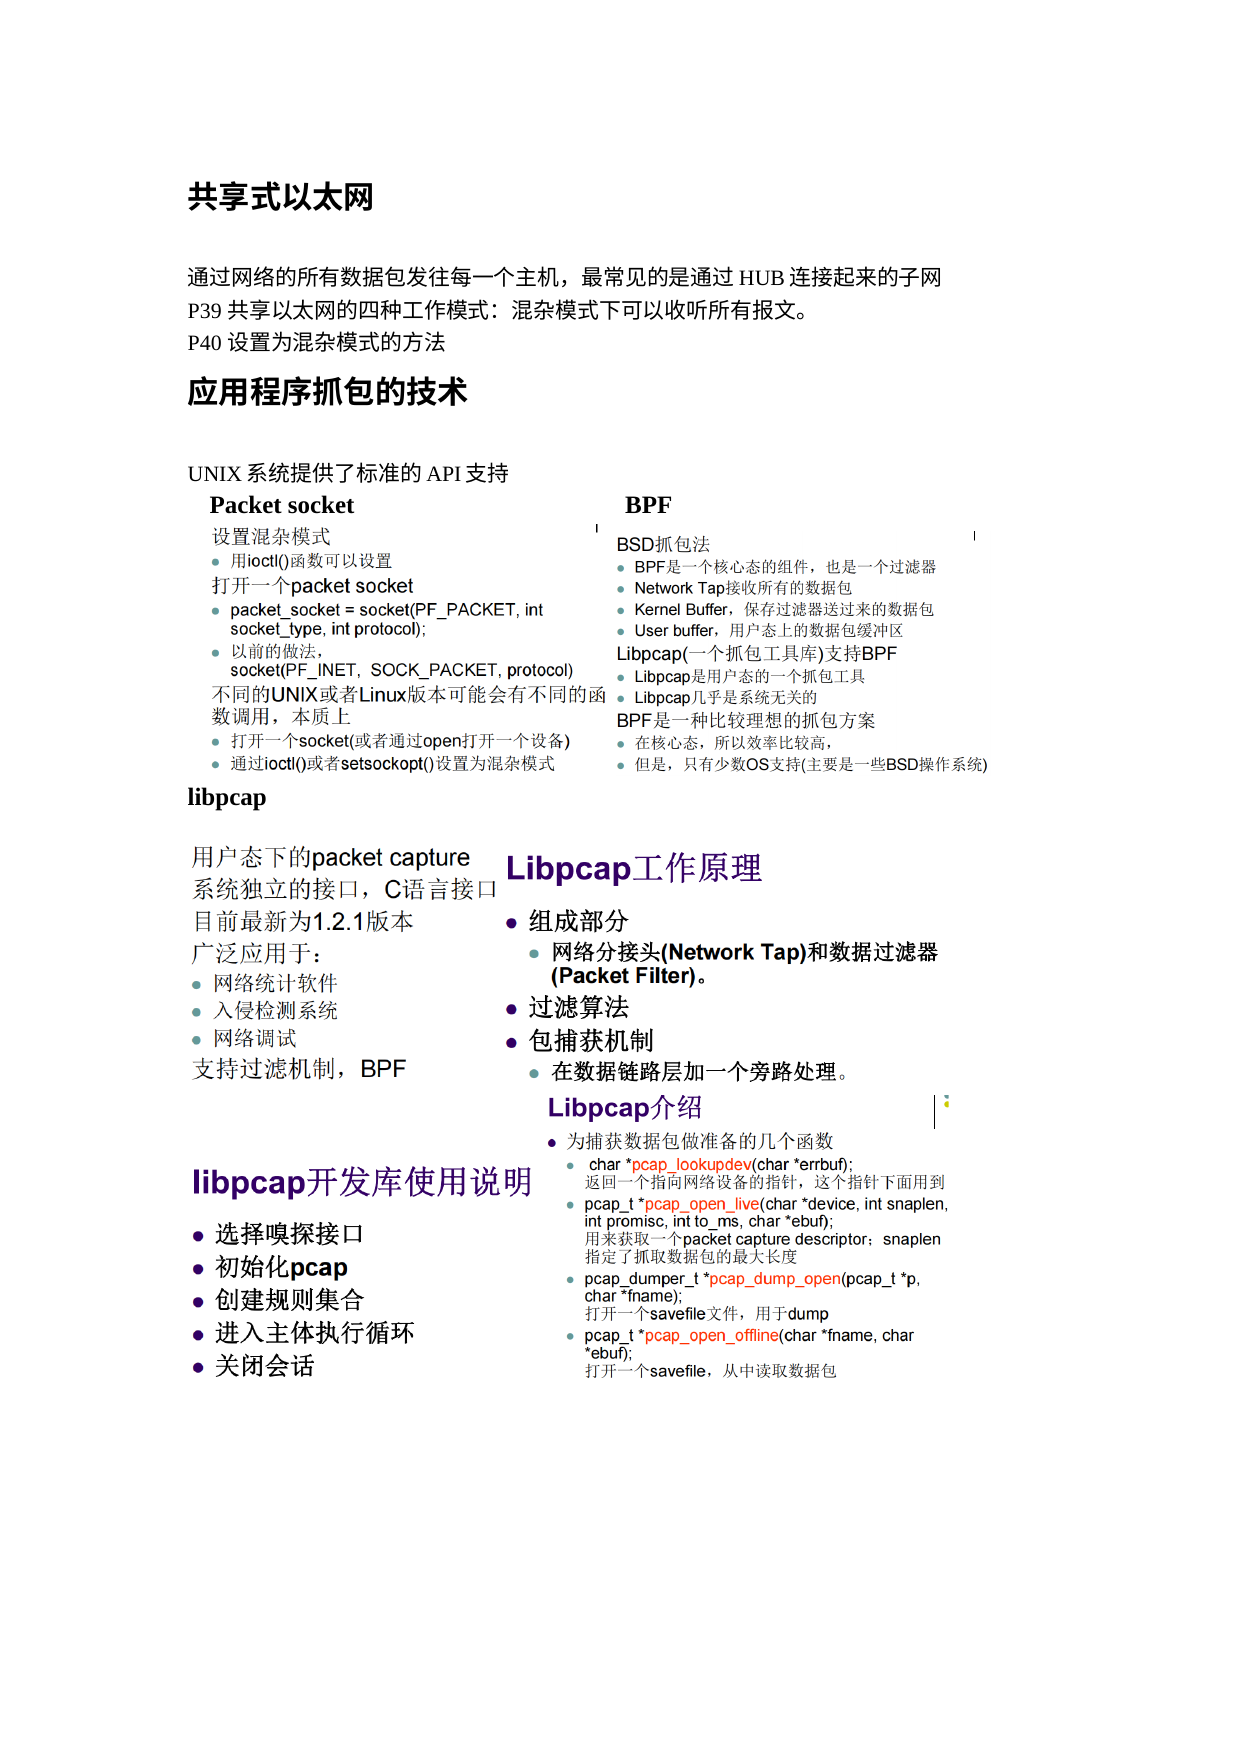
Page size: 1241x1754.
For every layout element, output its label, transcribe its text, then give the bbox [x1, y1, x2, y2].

picture [187, 841, 499, 1086]
picture [187, 1160, 537, 1385]
subtitle 应用程序抓包的技术 [187, 357, 1053, 422]
subtitle 共享式以太网 [187, 162, 1053, 227]
text 通过网络的所有数据包发往每一个主机，最常见的是通过HUB连接起来的子网 [187, 260, 1053, 292]
text P39 共享以太网的四种工作模式：混杂模式下可以收听所有报文。 [187, 292, 1053, 325]
picture [504, 847, 946, 1086]
text UNIX系统提供了标准的API支持 [187, 455, 1053, 488]
picture [615, 531, 991, 776]
text Packet socket BPF [209, 488, 1053, 520]
picture [209, 524, 611, 776]
text P40 设置为混杂模式的方法 [187, 325, 1053, 357]
subtitle libpcap [187, 780, 1053, 813]
picture [541, 1095, 949, 1385]
